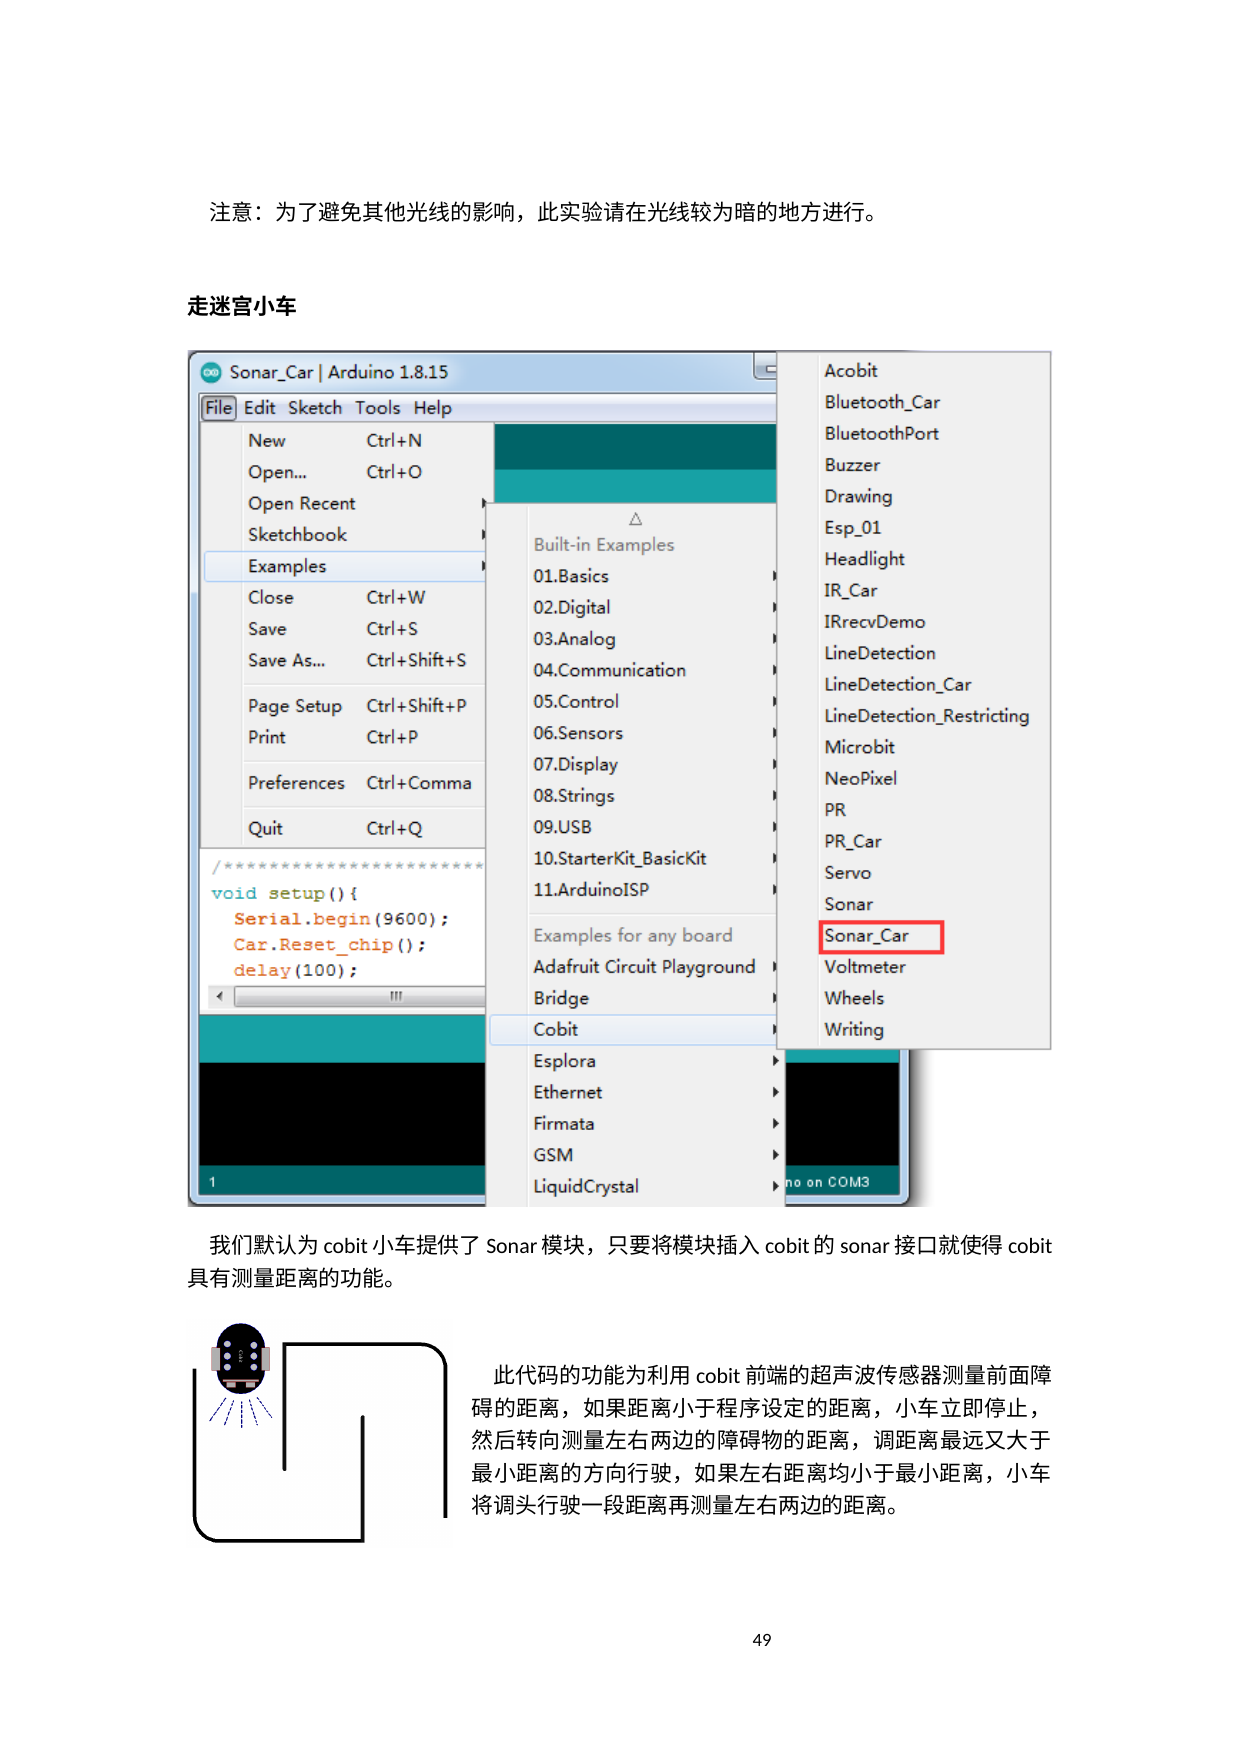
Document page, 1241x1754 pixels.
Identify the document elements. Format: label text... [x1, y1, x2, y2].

picture [185, 1319, 453, 1548]
text 此代码的功能为利用cobit前端的超声波传感器测量前面障碍的距离，如果距离小于程序设定的距离，小车立即停止，然后转向测量左右两边的障碍物的距离，调距离最远又大于最小距离的方向行驶，如果左右距离均小于最小距离，小车将调头行驶一段距离再测量左右两边的距离。 [453, 1358, 1053, 1520]
text 我们默认为cobit小车提供了Sonar模块，只要将模块插入cobit的sonar接口就使得cobit具有测量距离的功能。 [187, 1228, 1053, 1293]
picture [187, 350, 1053, 1207]
subtitle 走迷宫小车 [187, 289, 1053, 321]
text 注意：为了避免其他光线的影响，此实验请在光线较为暗的地方进行。 [187, 194, 1053, 227]
